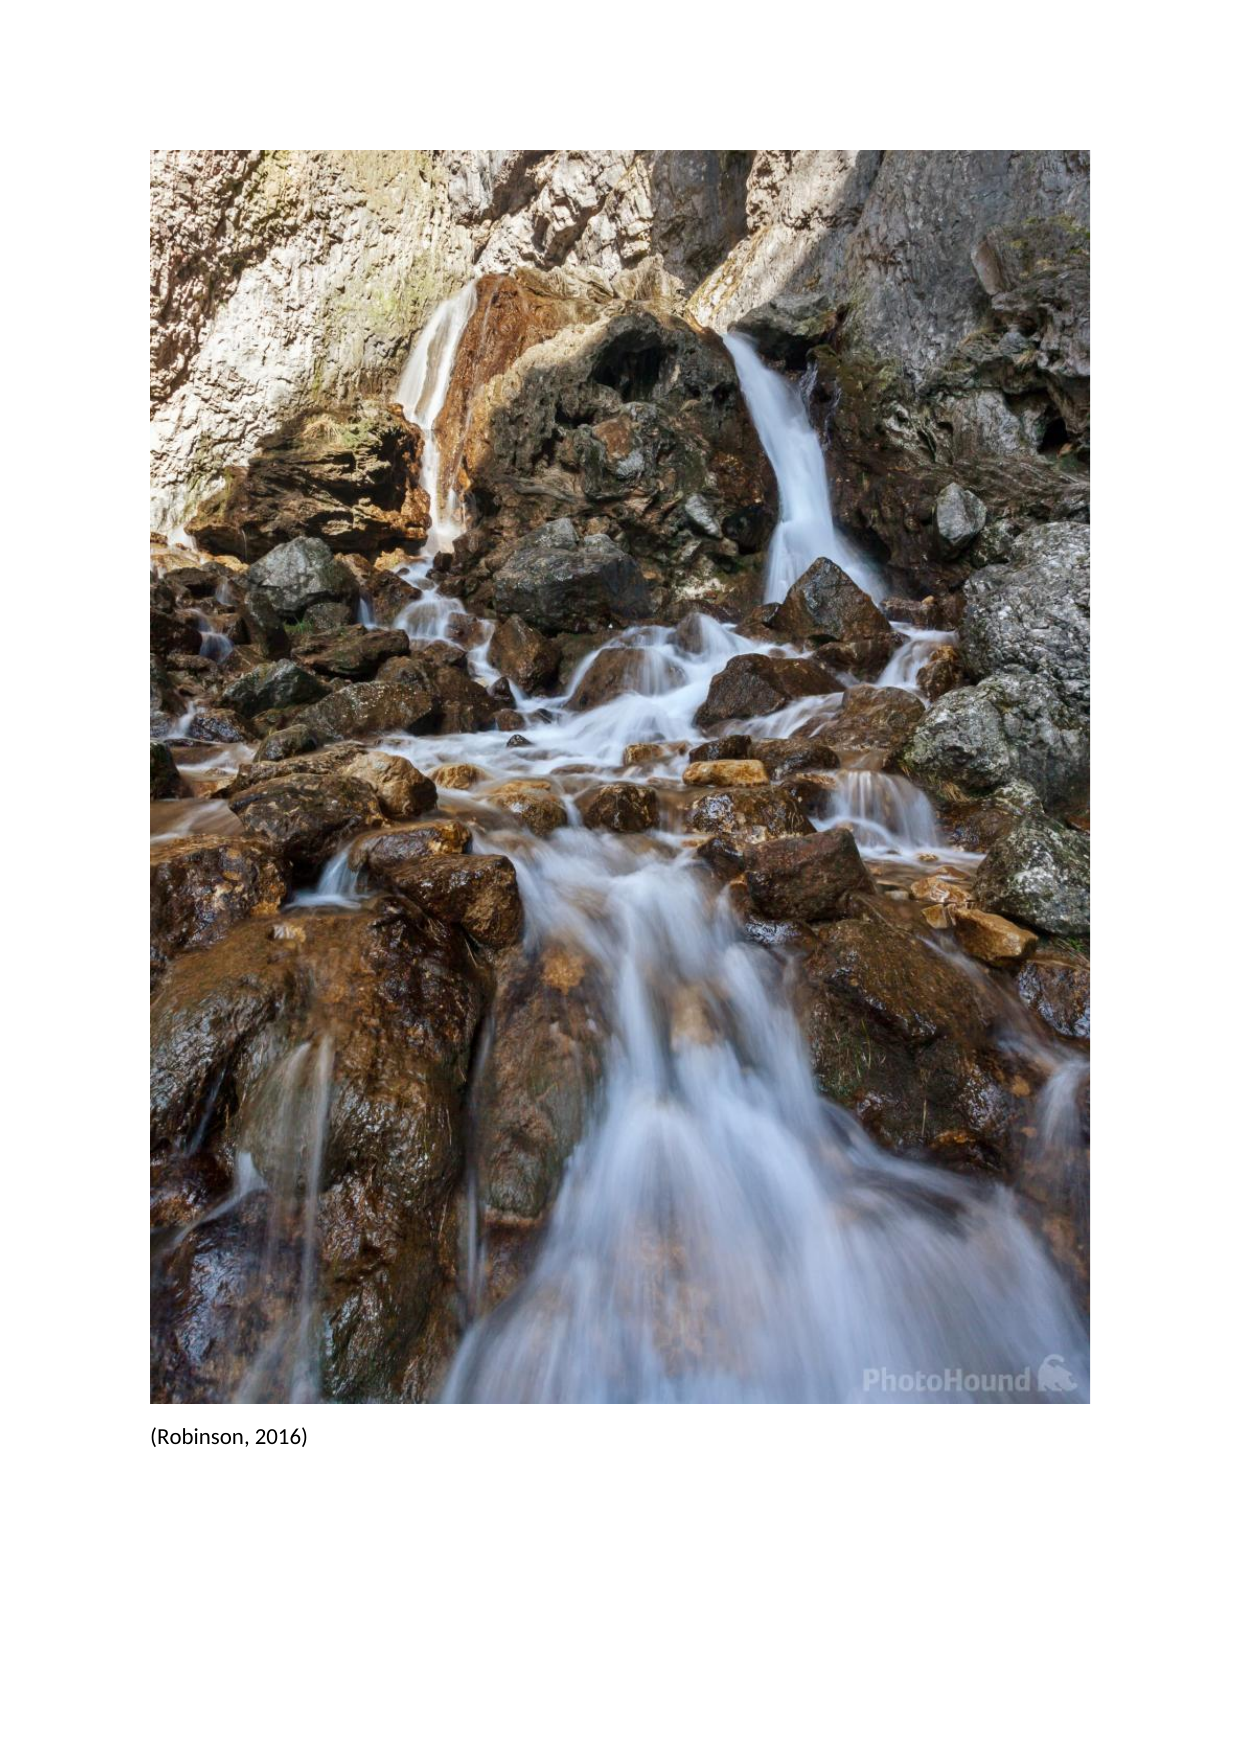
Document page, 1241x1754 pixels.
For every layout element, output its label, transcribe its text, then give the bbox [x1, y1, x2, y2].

picture [150, 150, 1091, 1404]
text (Robinson, 2016) [150, 1422, 1090, 1451]
